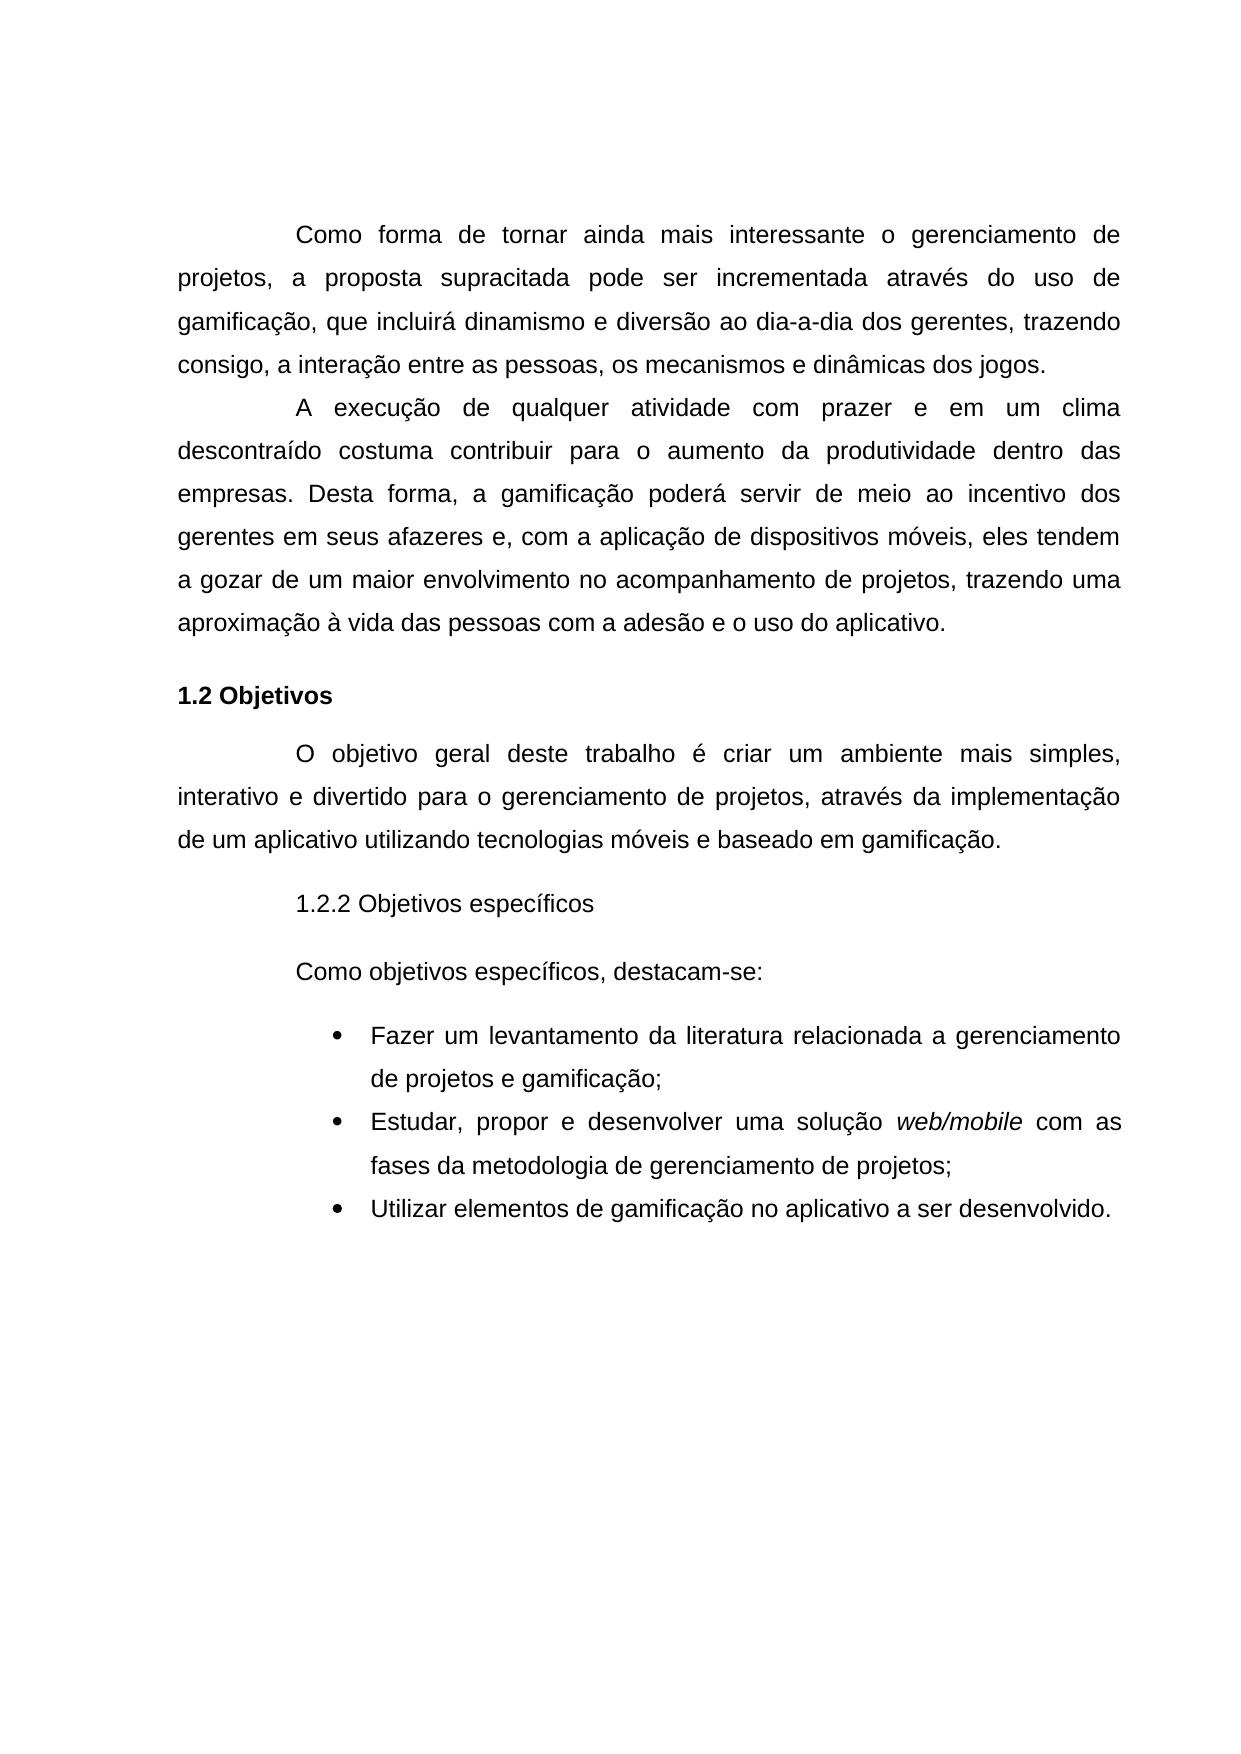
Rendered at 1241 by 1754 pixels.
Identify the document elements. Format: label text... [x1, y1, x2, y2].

list Utilizar elementos de gamificação no aplicativo a ser desenvolvido. [333, 1194, 1122, 1223]
subtitle 1.2 Objetivos [177, 681, 1122, 709]
text Como objetivos específicos, destacam-se: [177, 957, 1122, 986]
text A execução de qualquer atividade com prazer e em um clima descontraído costuma contribuir para o aumento da produtividade dentro das empresas. Desta forma, a gamificação poderá servir de meio ao incentivo dos gerentes em seus afazeres e, com a aplicação de dispositivos móveis, eles tendem a gozar de um maior envolvimento no acompanhamento de projetos, trazendo uma aproximação à vida das pessoas com a adesão e o uso do aplicativo. [177, 393, 1122, 637]
text O objetivo geral deste trabalho é criar um ambiente mais simples, interativo e divertido para o gerenciamento de projetos, através da implementação de um aplicativo utilizando tecnologias móveis e baseado em gamificação. [177, 739, 1122, 854]
list Fazer um levantamento da literatura relacionada a gerenciamento de projetos e gamificação; [333, 1021, 1122, 1093]
list Estudar, propor e desenvolver uma solução web/mobile com as fases da metodologia de gerenciamento de projetos; [333, 1107, 1122, 1179]
subtitle 1.2.2 Objetivos específicos [177, 889, 1122, 918]
text Como forma de tornar ainda mais interessante o gerenciamento de projetos, a proposta supracitada pode ser incrementada através do uso de gamificação, que incluirá dinamismo e diversão ao dia-a-dia dos gerentes, trazendo consigo, a interação entre as pessoas, os mecanismos e dinâmicas dos jogos. [177, 220, 1122, 378]
